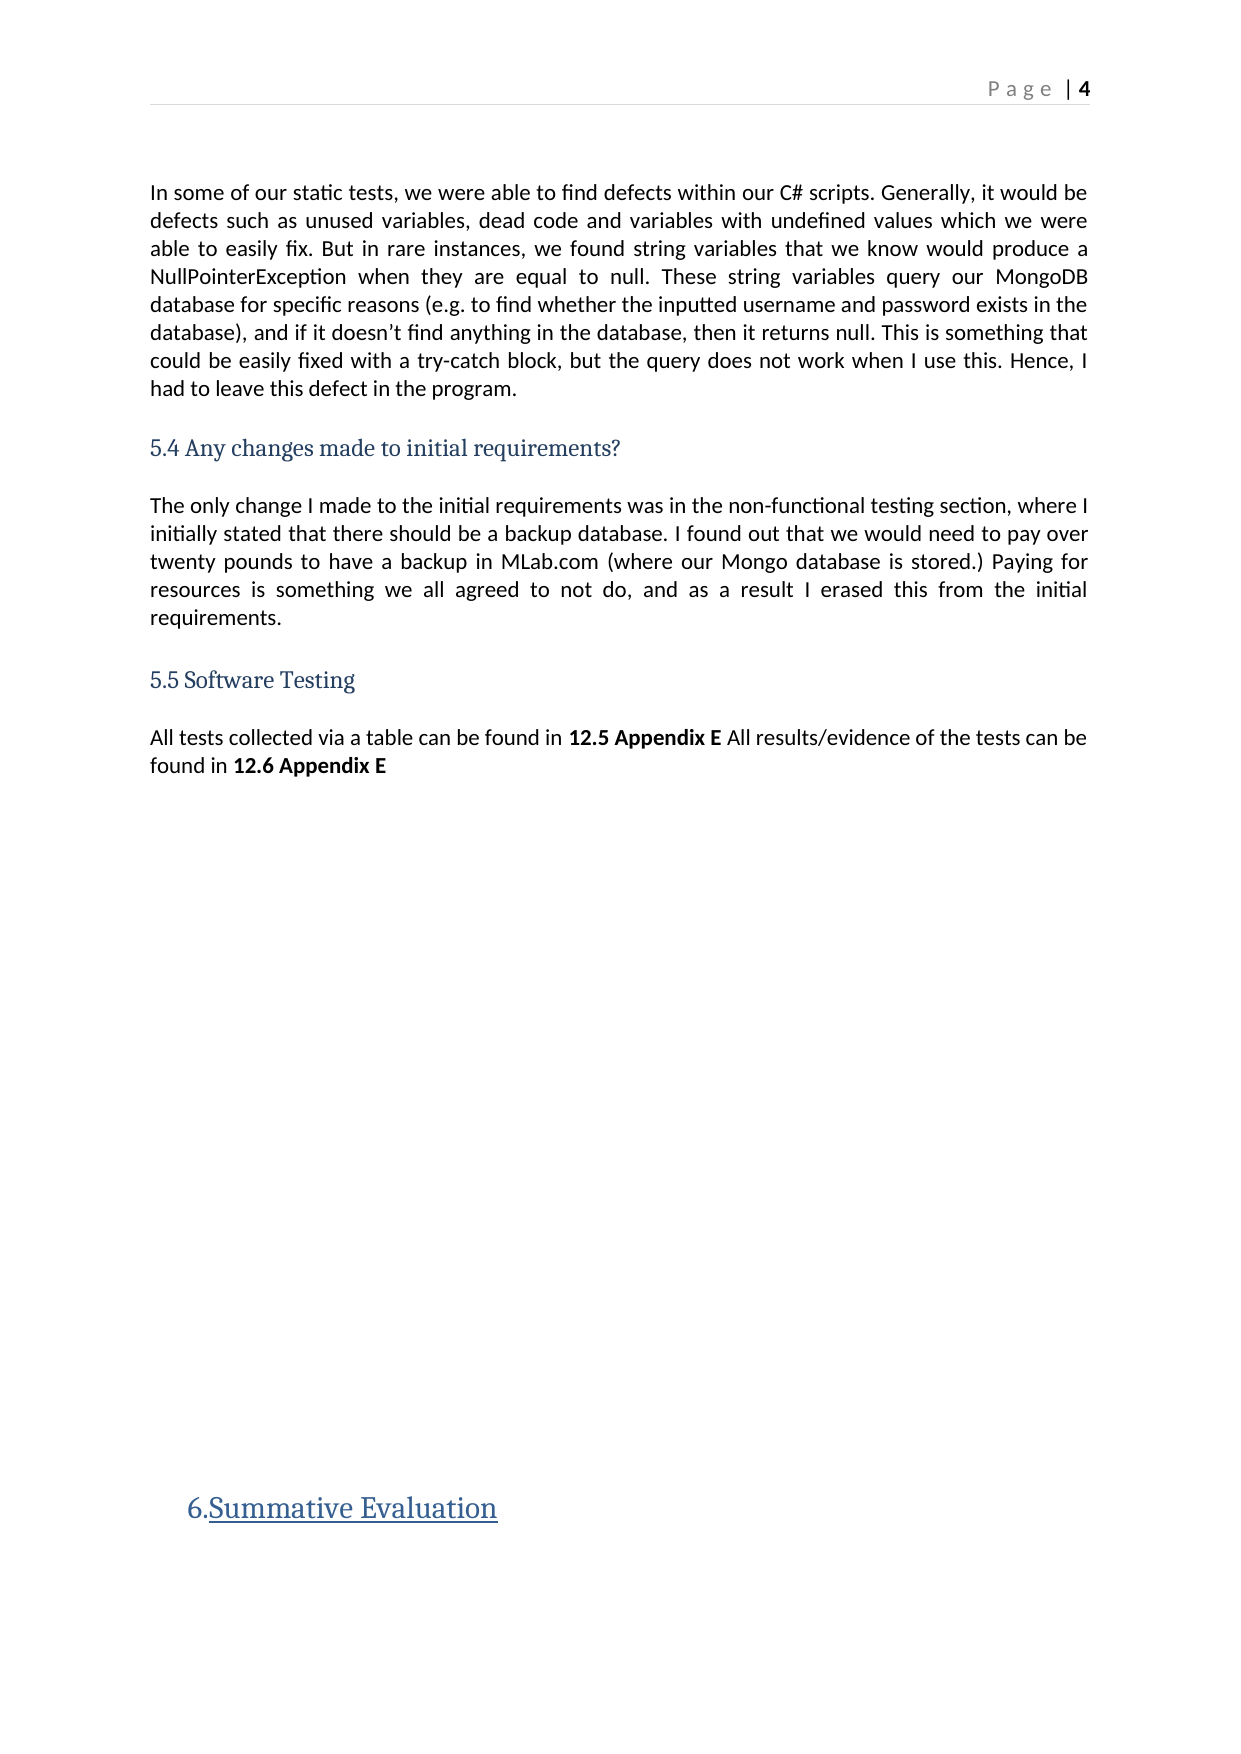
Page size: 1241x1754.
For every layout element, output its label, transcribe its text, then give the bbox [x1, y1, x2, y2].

subtitle 5.4 Any changes made to initial requirements? [150, 434, 1090, 463]
text The only change I made to the initial requirements was in the non-functional testing section, where I initially stated that there should be a backup database. I found out that we would need to pay over twenty pounds to have a backup in MLab.com (where our Mongo database is stored.) Paying for resources is something we all agreed to not do, and as a result I erased this from the initial requirements. [150, 491, 1090, 631]
text All tests collected via a table can be found in 12.5 Appendix E All results/evidence of the tests can be found in 12.6 Appendix E [150, 723, 1090, 779]
subtitle Summative Evaluation [187, 1490, 1090, 1526]
subtitle 5.5 Software Testing [150, 666, 1090, 695]
text In some of our static tests, we were able to find defects within our C# scripts. Generally, it would be defects such as unused variables, dead code and variables with undefined values which we were able to easily fix. But in rare instances, we found string variables that we know would produce a NullPointerException when they are equal to null. These string variables query our MongoDB database for specific reasons (e.g. to find whether the inputted username and password exists in the database), and if it doesn’t find anything in the database, then it returns null. This is something that could be easily fixed with a try-catch block, but the query does not work when I use this. Hence, I had to leave this defect in the program. [150, 178, 1090, 402]
